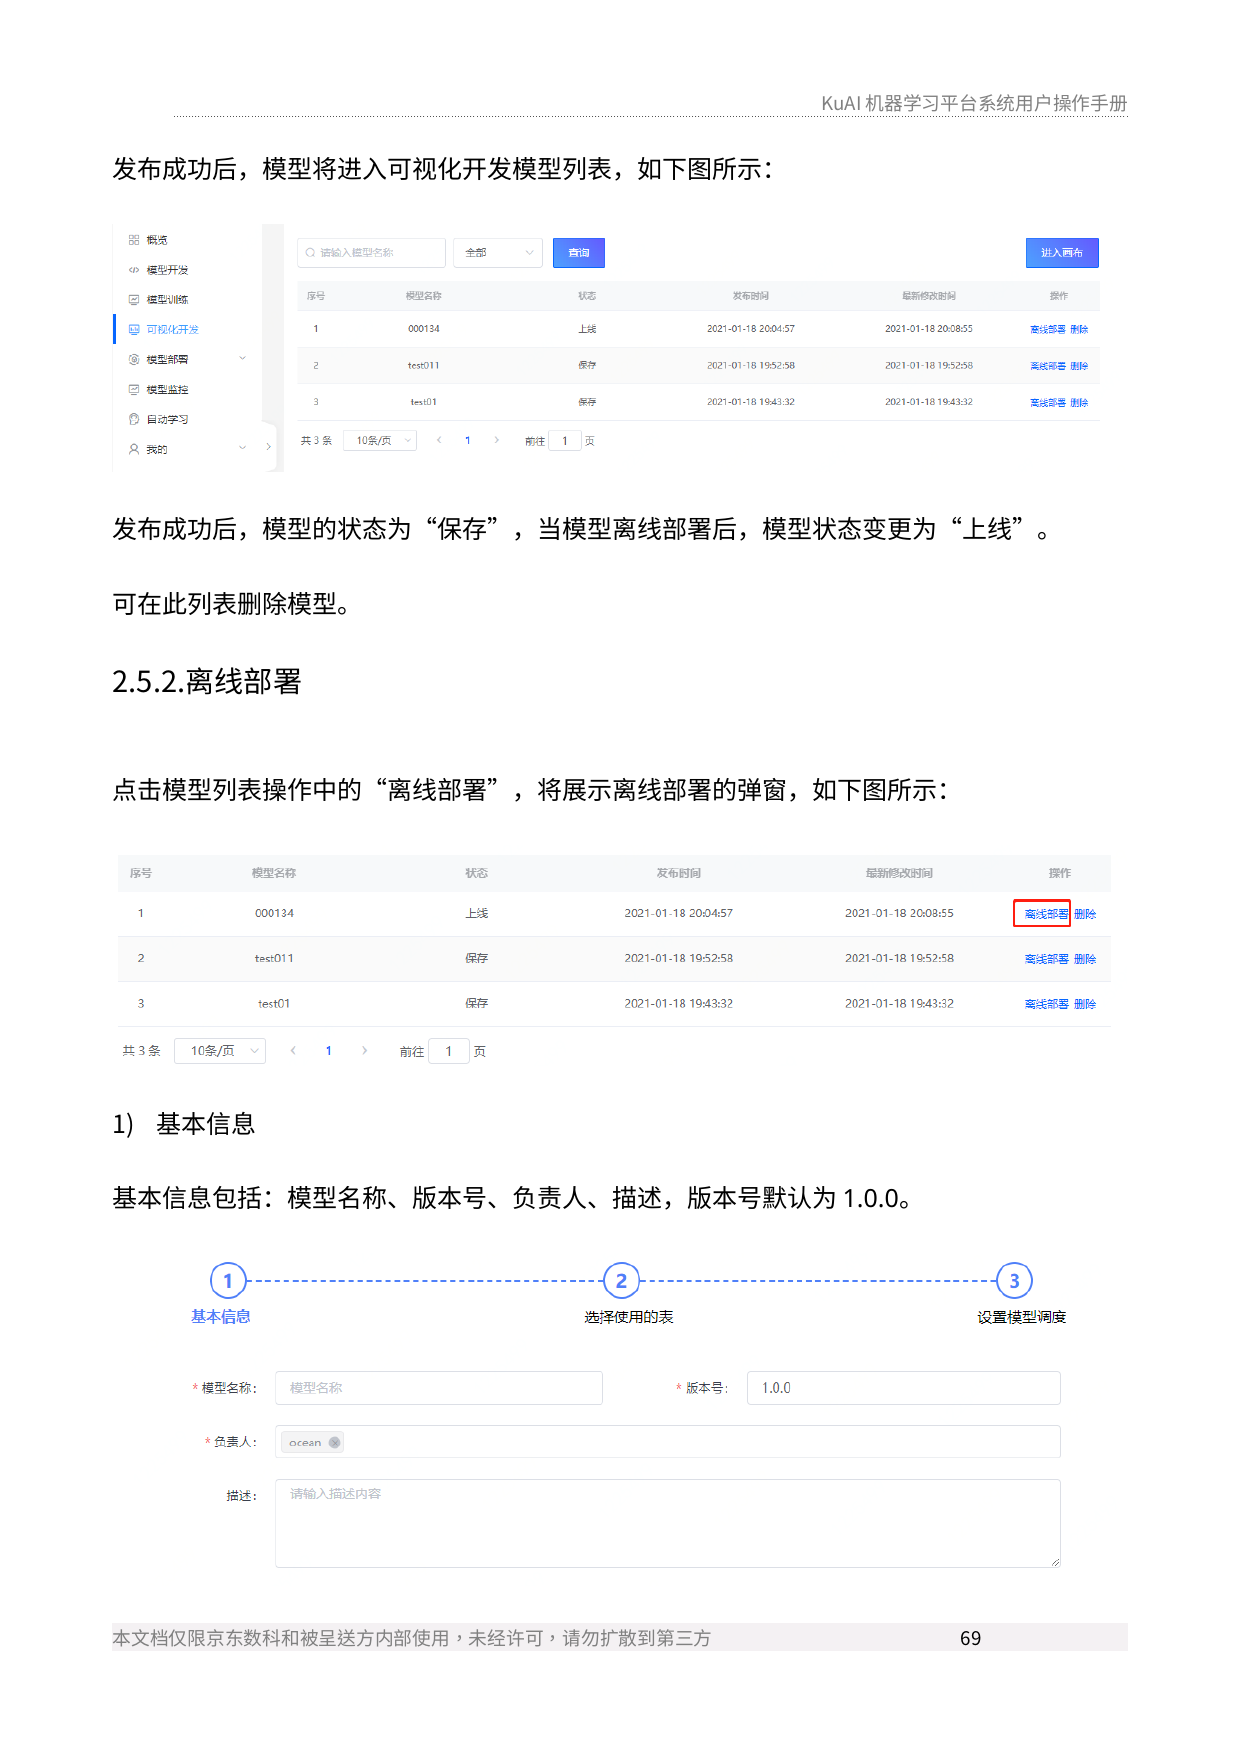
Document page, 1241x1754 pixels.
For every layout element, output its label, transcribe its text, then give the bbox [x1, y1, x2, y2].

text 离线部署 [112, 659, 1128, 701]
list 基本信息 [112, 1104, 1128, 1140]
text 发布成功后，模型将进入可视化开发模型列表，如下图所示： [112, 150, 1128, 186]
text 基本信息包括：模型名称、版本号、负责人、描述，版本号默认为1.0.0。 [112, 1179, 1128, 1215]
text 可在此列表删除模型。 [112, 584, 1128, 621]
picture [112, 1253, 1128, 1586]
text 点击模型列表操作中的“离线部署”，将展示离线部署的弹窗，如下图所示： [112, 771, 1128, 807]
picture [112, 224, 1128, 472]
picture [112, 845, 1128, 1066]
text 发布成功后，模型的状态为“保存”，当模型离线部署后，模型状态变更为“上线”。 [112, 509, 1128, 546]
